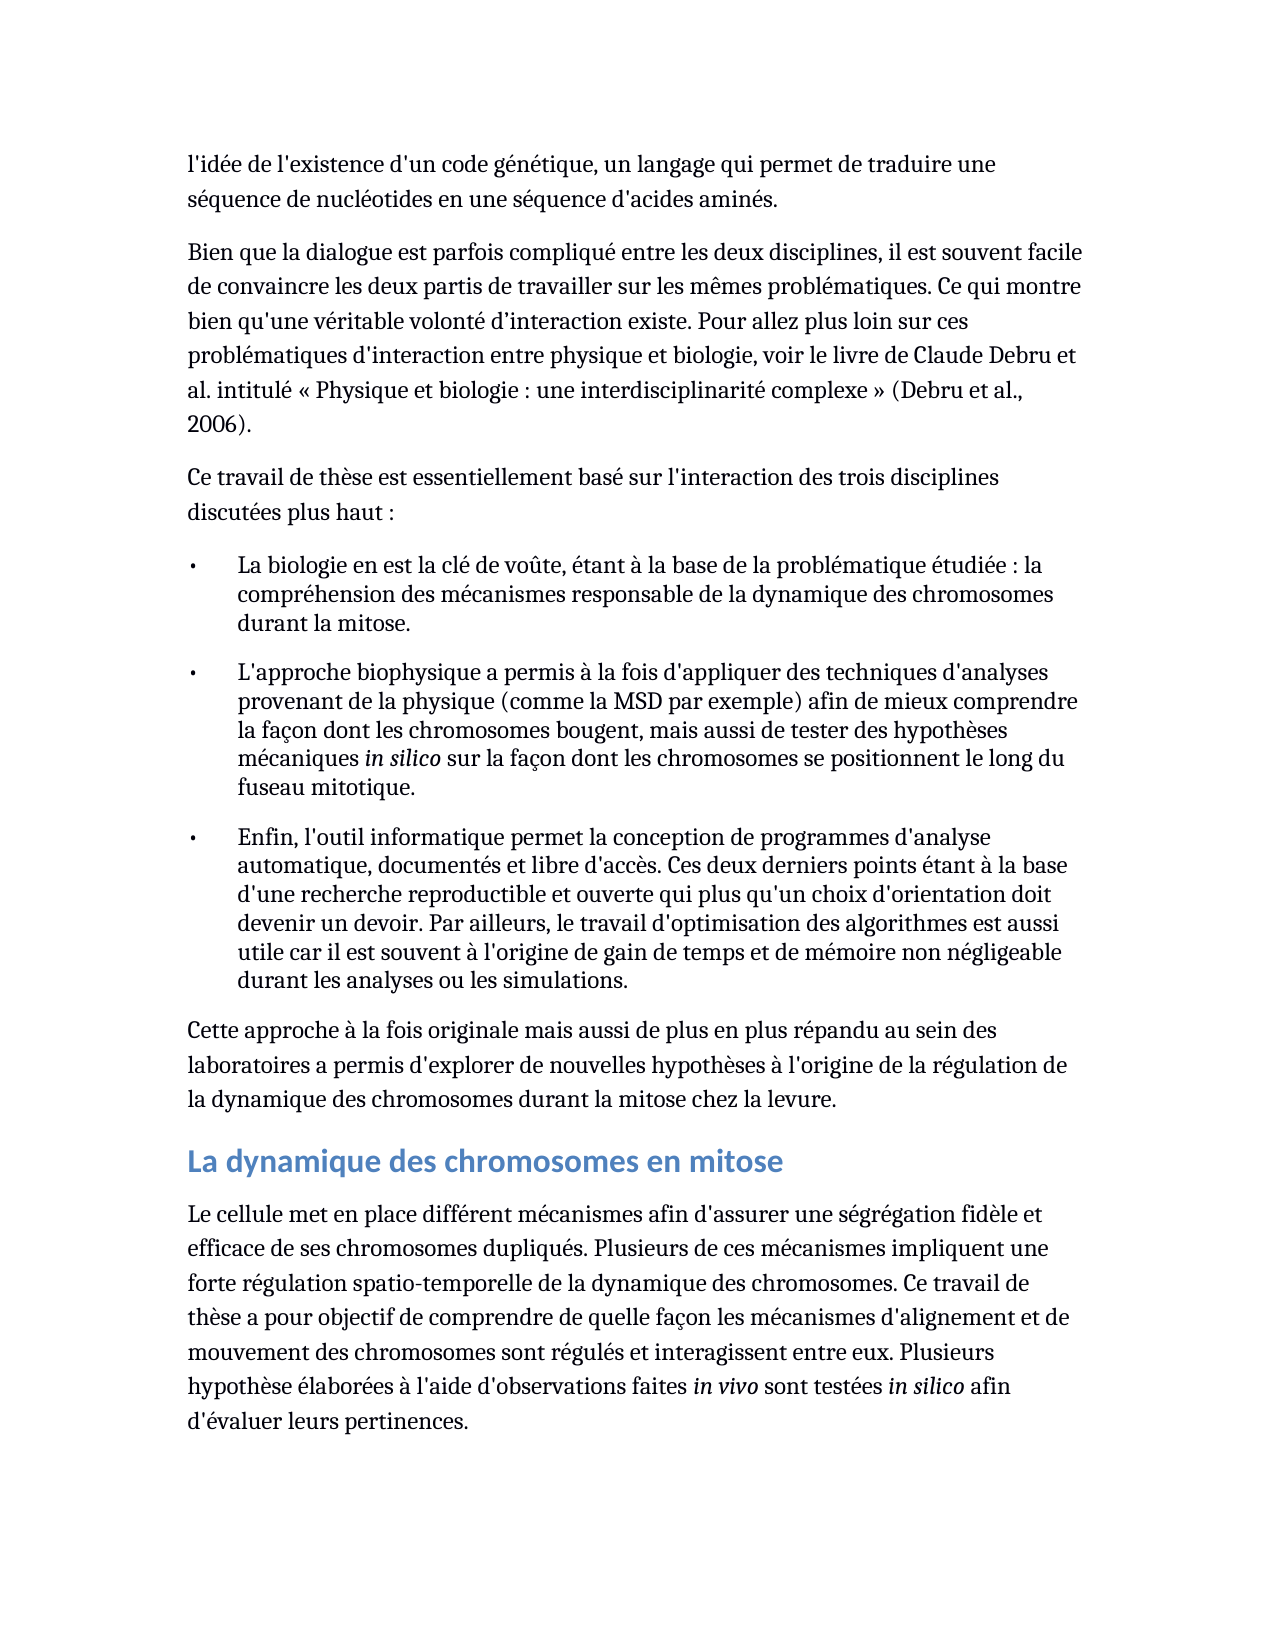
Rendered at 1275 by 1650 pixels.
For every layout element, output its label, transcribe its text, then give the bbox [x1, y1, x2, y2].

subtitle La dynamique des chromosomes en mitose [187, 1140, 1087, 1181]
text Ce travail de thèse est essentiellement basé sur l'interaction des trois disciplines discutées plus haut : [187, 463, 1087, 527]
list L'approche biophysique a permis à la fois d'appliquer des techniques d'analyses provenant de la physique (comme la MSD par exemple) afin de mieux comprendre la façon dont les chromosomes bougent, mais aussi de tester des hypothèses mécaniques in silico sur la façon dont les chromosomes se positionnent le long du fuseau mitotique. [187, 658, 1087, 802]
text Bien que la dialogue est parfois compliqué entre les deux disciplines, il est souvent facile de convaincre les deux partis de travailler sur les mêmes problématiques. Ce qui montre bien qu'une véritable volonté d’interaction existe. Pour allez plus loin sur ces problématiques d'interaction entre physique et biologie, voir le livre de Claude Debru et al. intitulé « Physique et biologie : une interdisciplinarité complexe » (Debru et al., 2006). [187, 238, 1087, 439]
list La biologie en est la clé de voûte, étant à la base de la problématique étudiée : la compréhension des mécanismes responsable de la dynamique des chromosomes durant la mitose. [187, 551, 1087, 637]
text Cette approche à la fois originale mais aussi de plus en plus répandu au sein des laboratoires a permis d'explorer de nouvelles hypothèses à l'origine de la régulation de la dynamique des chromosomes durant la mitose chez la levure. [187, 1016, 1087, 1114]
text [187, 150, 1087, 213]
list Enfin, l'outil informatique permet la conception de programmes d'analyse automatique, documentés et libre d'accès. Ces deux derniers points étant à la base d'une recherche reproductible et ouverte qui plus qu'un choix d'orientation doit devenir un devoir. Par ailleurs, le travail d'optimisation des algorithmes est aussi utile car il est souvent à l'origine de gain de temps et de mémoire non négligeable durant les analyses ou les simulations. [187, 823, 1087, 995]
text Le cellule met en place différent mécanismes afin d'assurer une ségrégation fidèle et efficace de ses chromosomes dupliqués. Plusieurs de ces mécanismes impliquent une forte régulation spatio-temporelle de la dynamique des chromosomes. Ce travail de thèse a pour objectif de comprendre de quelle façon les mécanismes d'alignement et de mouvement des chromosomes sont régulés et interagissent entre eux. Plusieurs hypothèse élaborées à l'aide d'observations faites in vivo sont testées in silico afin d'évaluer leurs pertinences. [187, 1200, 1087, 1435]
